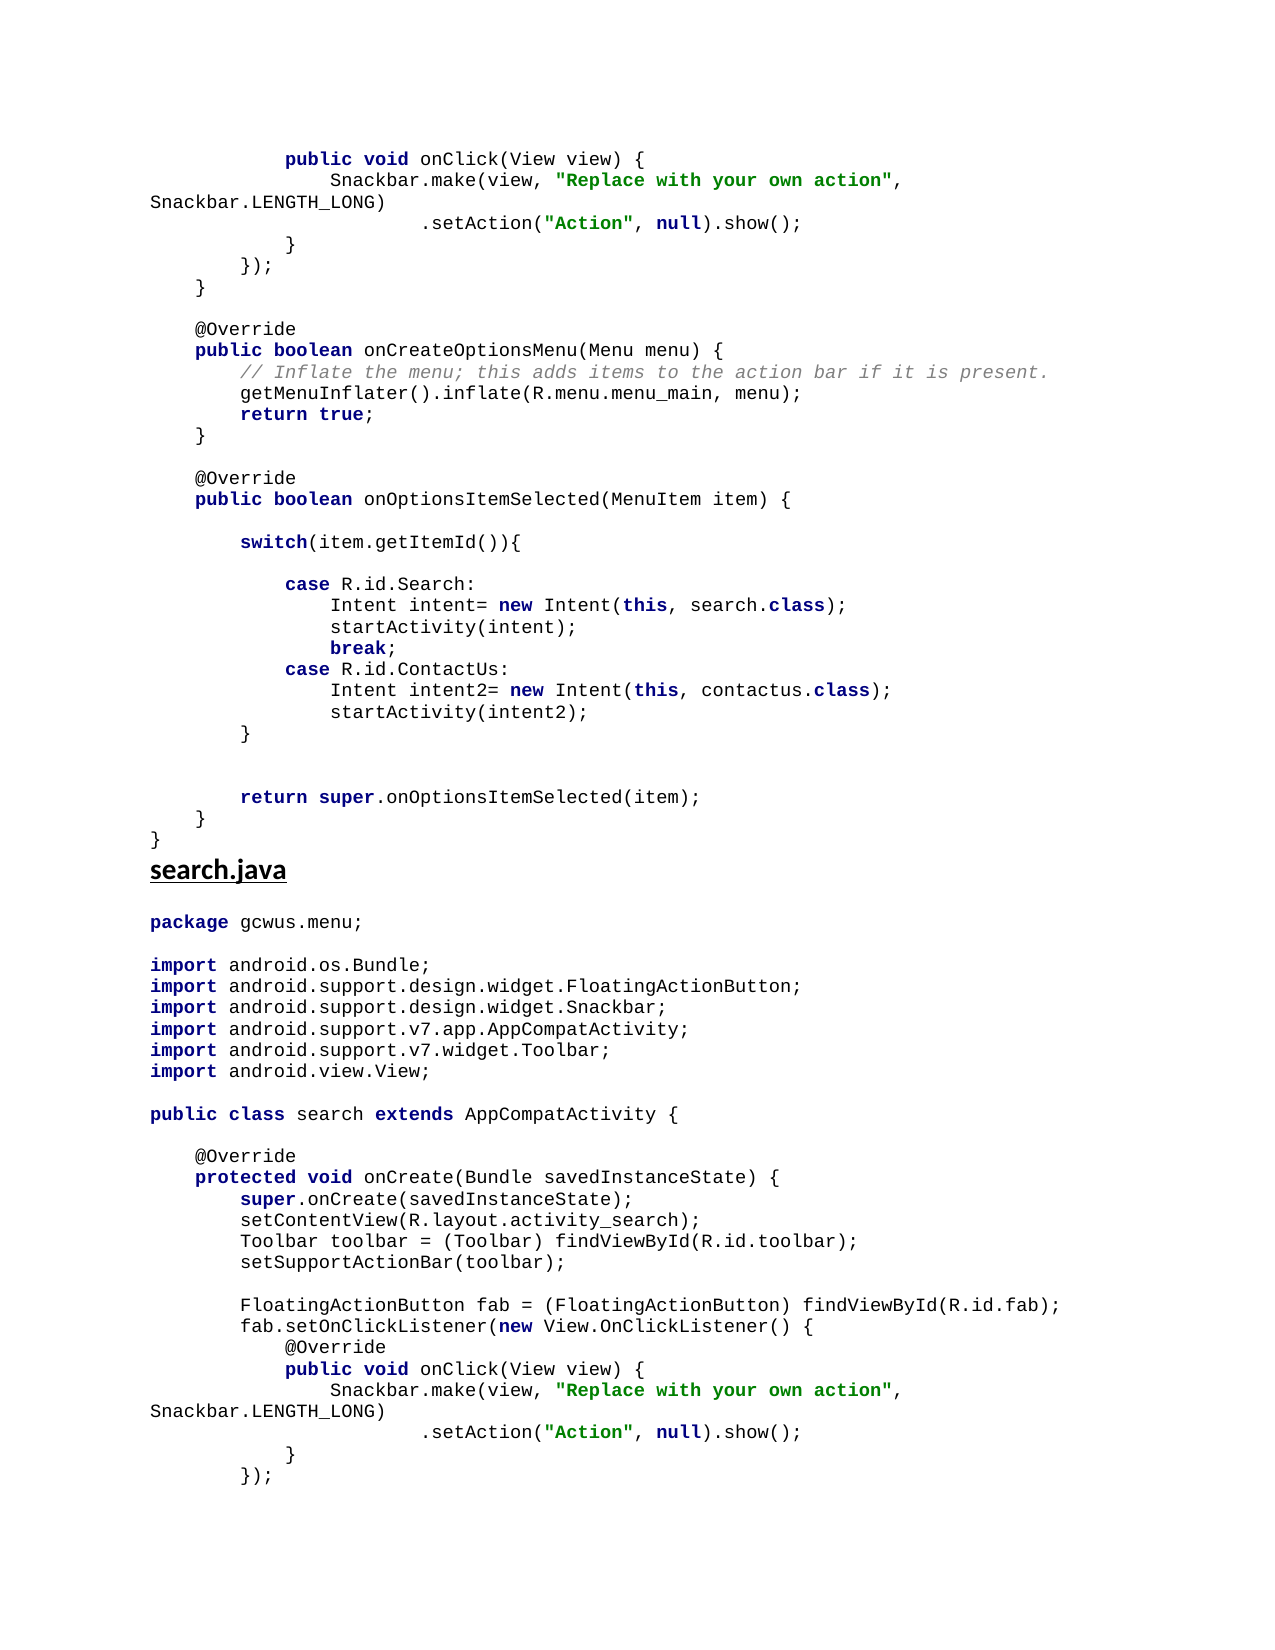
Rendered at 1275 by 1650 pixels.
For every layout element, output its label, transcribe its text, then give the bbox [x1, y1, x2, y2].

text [150, 913, 1125, 1487]
text search.java [150, 851, 1125, 887]
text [150, 150, 1125, 851]
